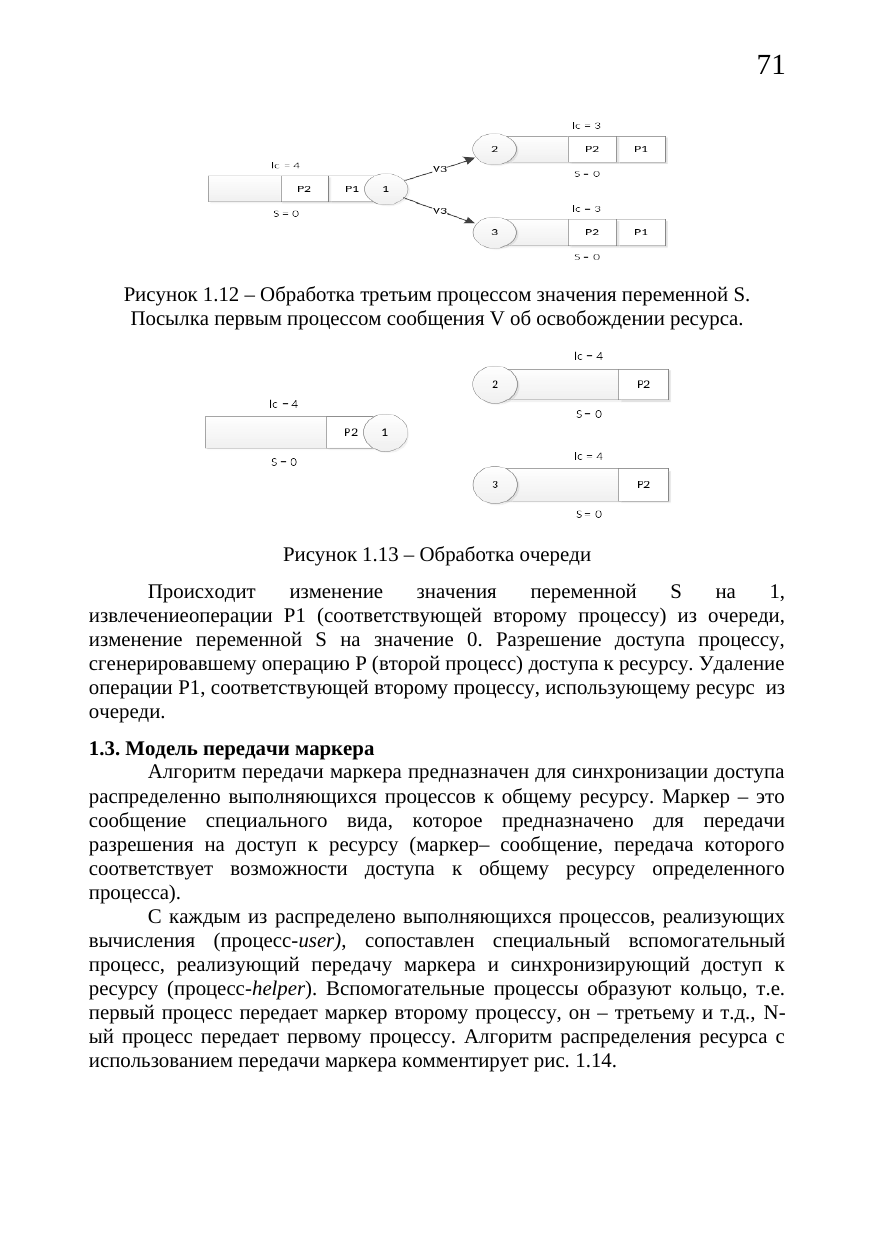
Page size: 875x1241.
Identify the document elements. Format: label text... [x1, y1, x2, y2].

text Рисунок 1.13 – Обработка очереди [89, 542, 785, 566]
text С каждым из распределено выполняющихся процессов, реализующих вычисления (процесс-user), сопоставлен специальный вспомогательный процесс, реализующий передачу маркера и синхронизирующий доступ к ресурсу (процесс-helper). Вспомогательные процессы образуют кольцо, т.е. первый процесс передает маркер второму процессу, он – третьему и т.д., N-ый процесс передает первому процессу. Алгоритм распределения ресурса с использованием передачи маркера комментирует рис. 1.14. [89, 904, 785, 1072]
text Происходит изменение значения переменной S на 1, извлечениеоперации Р1 (соответствующей второму процессу) из очереди, изменение переменной S на значение 0. Разрешение доступа процессу, сгенерировавшему операцию Р (второй процесс) доступа к ресурсу. Удаление операции Р1, соответствующей второму процессу, использующему ресурс из очереди. [89, 578, 785, 723]
text Алгоритм передачи маркера предназначен для синхронизации доступа распределенно выполняющихся процессов к общему ресурсу. Маркер – это сообщение специального вида, которое предназначено для передачи разрешения на доступ к ресурсу (маркер– сообщение, передача которого соответствует возможности доступа к общему ресурсу определенного процесса). [89, 759, 785, 904]
text Рисунок 1.12 – Обработка третьим процессом значения переменной S. Посылка первым процессом сообщения V об освобождении ресурса. [89, 282, 785, 330]
subtitle 1.3. Модель передачи маркера [89, 735, 785, 759]
